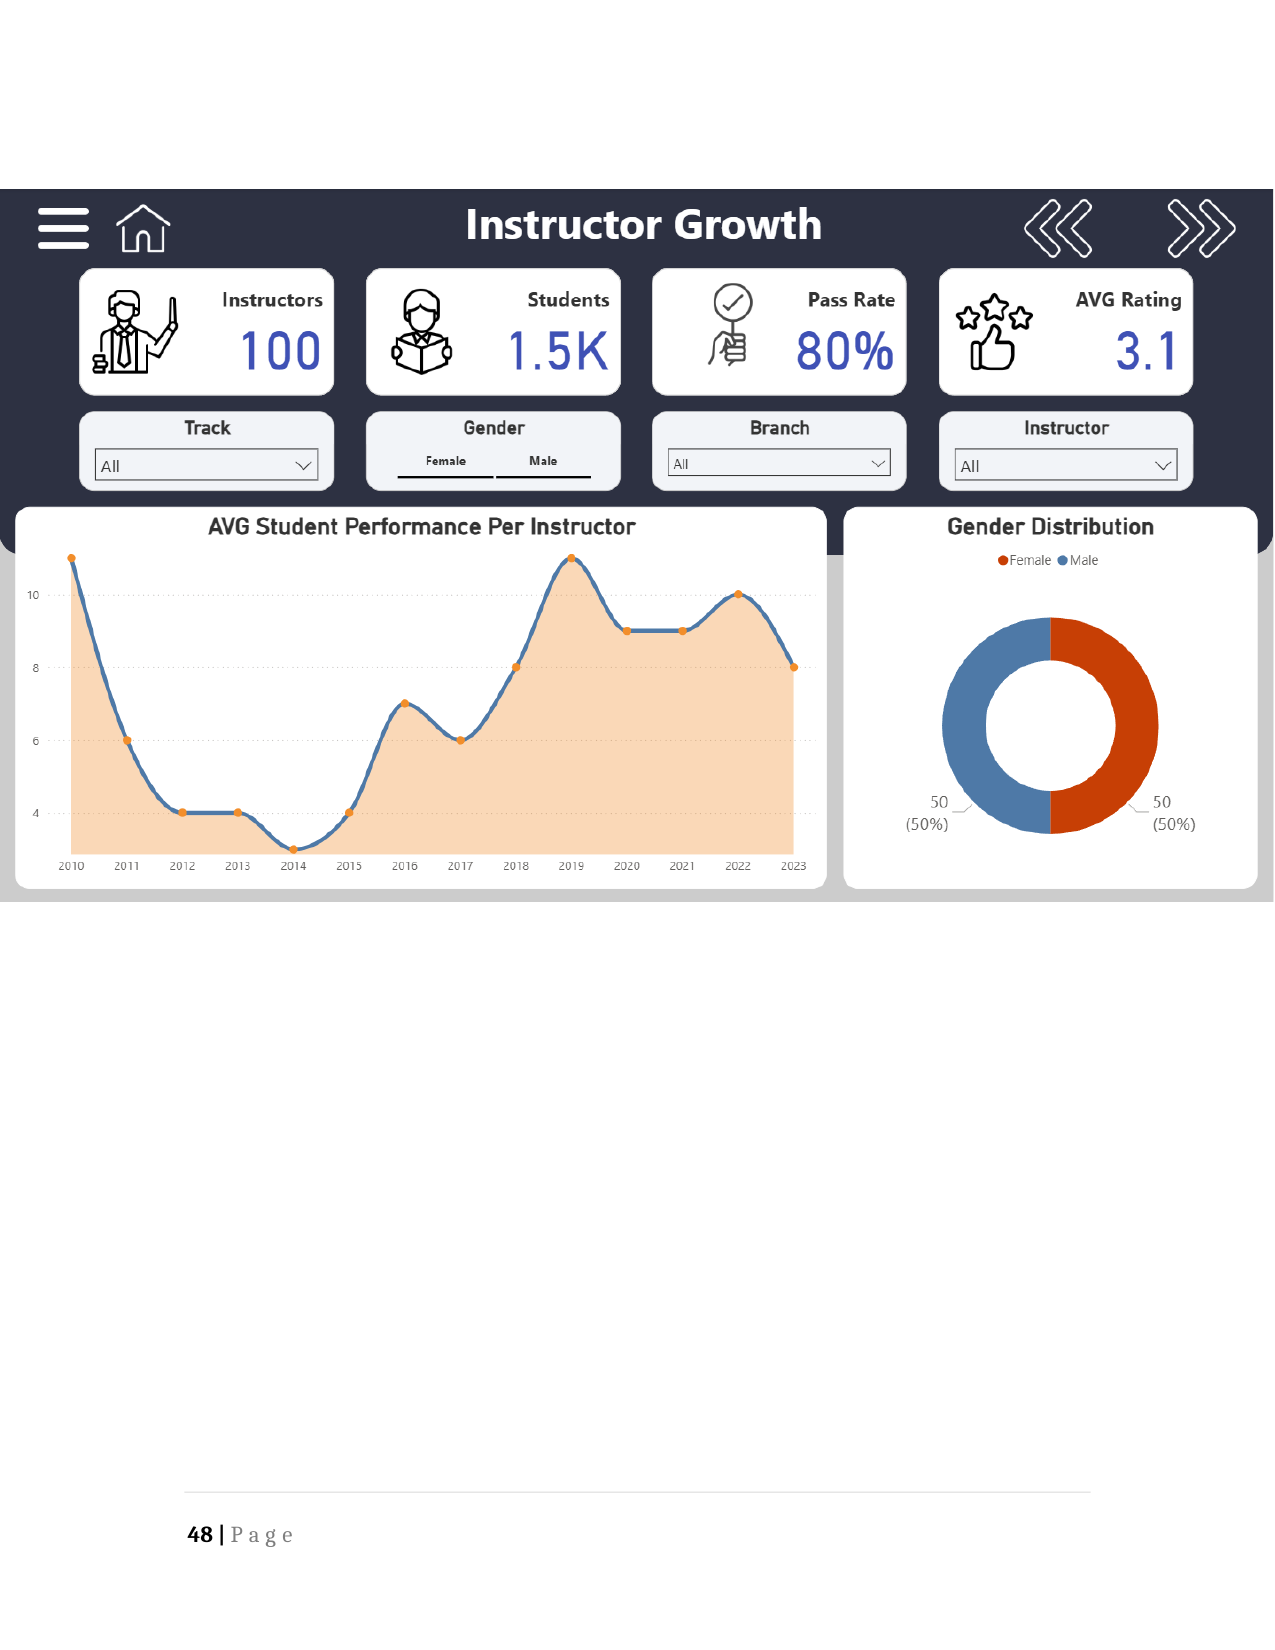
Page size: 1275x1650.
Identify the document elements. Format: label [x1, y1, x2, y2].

picture [0, 189, 1274, 902]
